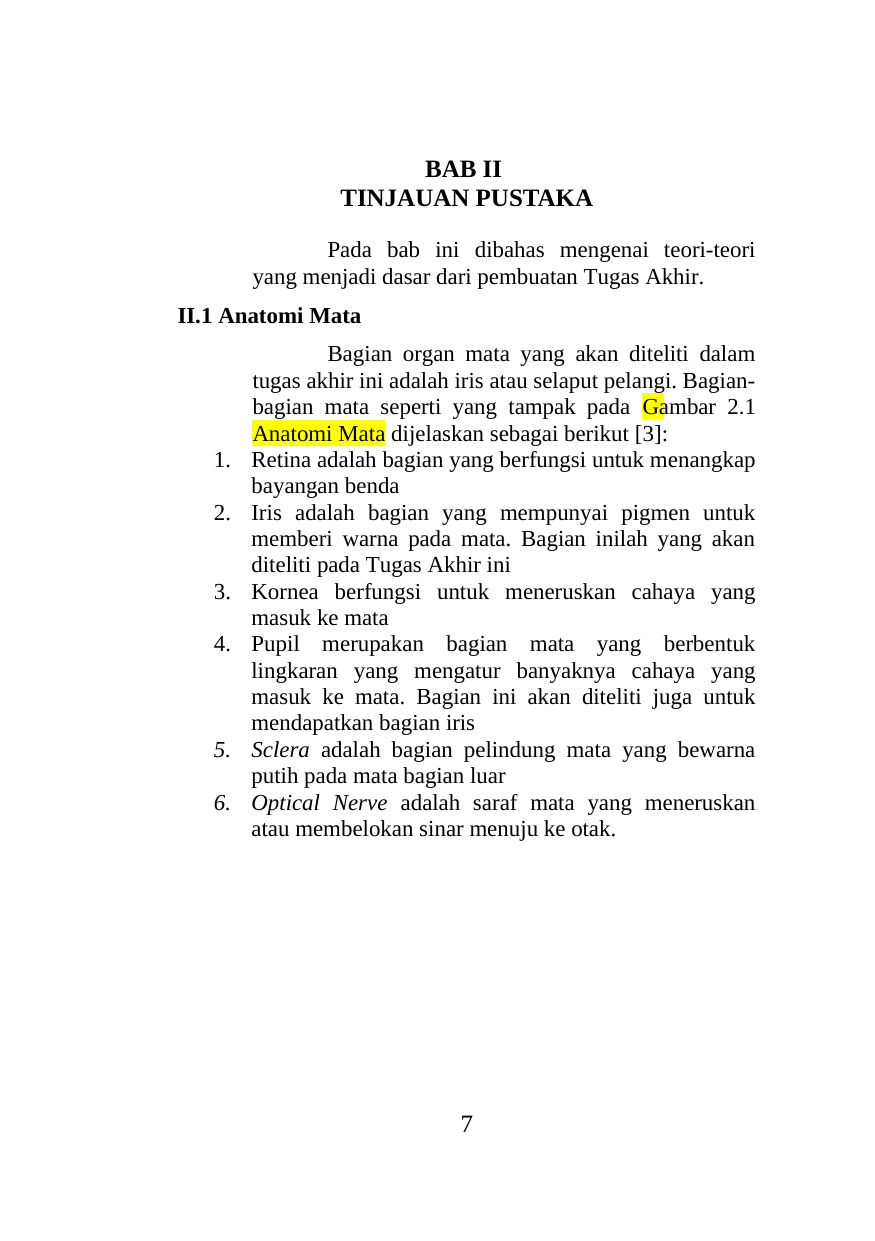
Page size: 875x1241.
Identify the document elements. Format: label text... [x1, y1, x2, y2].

subtitle TINJAUAN PUSTAKA [177, 154, 756, 211]
list Optical Nerve adalah saraf mata yang meneruskan atau membelokan sinar menuju ke otak. [214, 788, 756, 841]
list Sclera adalah bagian pelindung mata yang bewarna putih pada mata bagian luar [214, 736, 756, 788]
list Kornea berfungsi untuk meneruskan cahaya yang masuk ke mata [214, 578, 756, 630]
list Iris adalah bagian yang mempunyai pigmen untuk memberi warna pada mata. Bagian inilah yang akan diteliti pada Tugas Akhir ini [214, 499, 756, 578]
text Bagian organ mata yang akan diteliti dalam tugas akhir ini adalah iris atau selaput pelangi. Bagian-bagian mata seperti yang tampak pada Gambar 2.1 dijelaskan sebagai berikut: [252, 341, 756, 446]
subtitle Anatomi Mata [177, 302, 756, 328]
list Retina adalah bagian yang berfungsi untuk menangkap bayangan benda [214, 446, 756, 499]
text Pada bab ini dibahas mengenai teori-teori yang menjadi dasar dari pembuatan Tugas Akhir. [252, 236, 756, 289]
list Pupil merupakan bagian mata yang berbentuk lingkaran yang mengatur banyaknya cahaya yang masuk ke mata. Bagian ini akan diteliti juga untuk mendapatkan bagian iris [214, 630, 756, 736]
